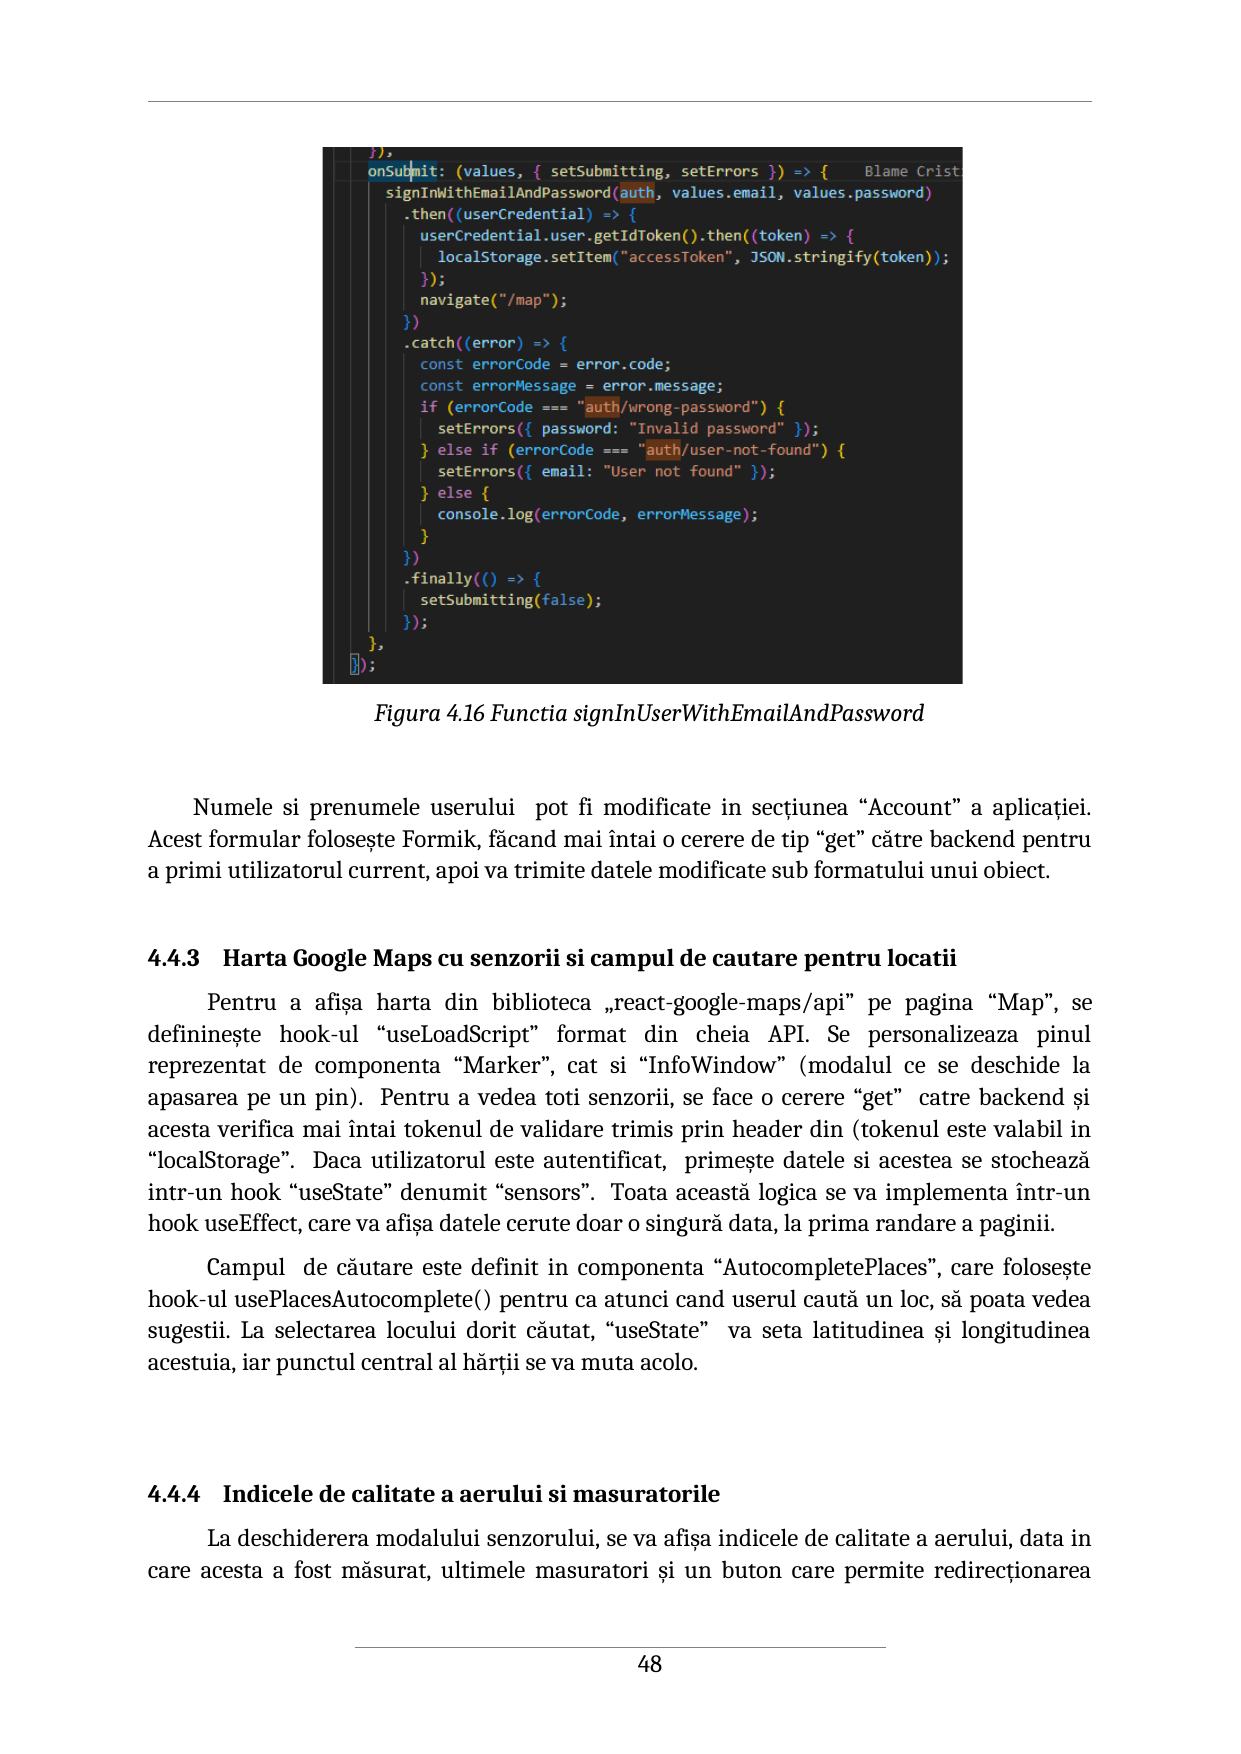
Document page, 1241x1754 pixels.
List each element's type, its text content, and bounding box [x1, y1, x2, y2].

text Figura 4.16 Functia signInUserWithEmailAndPassword [148, 699, 1092, 728]
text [148, 1524, 1092, 1584]
text Numele si prenumele userului pot fi modificate in secțiunea “Account” a aplicației. Acest formular folosește Formik, făcand mai întai o cerere de tip “get” către backend pentru a primi utilizatorul current, apoi va trimite datele modificate sub formatului unui obiect. [148, 793, 1092, 885]
subtitle Indicele de calitate a aerului si masuratorile [148, 1480, 1092, 1509]
picture [322, 147, 963, 684]
text Campul de căutare este definit in componenta “AutocompletePlaces”, care folosește hook-ul usePlacesAutocomplete() pentru ca atunci cand userul caută un loc, să poata vedea sugestii. La selectarea locului dorit căutat, “useState” va seta latitudinea și longitudinea acestuia, iar punctul central al hărții se va muta acolo. [148, 1253, 1092, 1377]
subtitle Harta Google Maps cu senzorii si campul de cautare pentru locatii [148, 944, 1092, 973]
text Pentru a afișa harta din biblioteca „react-google-maps/api” pe pagina “Map”, se defininește hook-ul “useLoadScript” format din cheia API. Se personalizeaza pinul reprezentat de componenta “Marker”, cat si “InfoWindow” (modalul ce se deschide la apasarea pe un pin). Pentru a vedea toti senzorii, se face o cerere “get” catre backend și acesta verifica mai întai tokenul de validare trimis prin header din (tokenul este valabil in “localStorage”. Daca utilizatorul este autentificat, primește datele si acestea se stochează intr-un hook “useState” denumit “sensors”. Toata această logica se va implementa într-un hook useEffect, care va afișa datele cerute doar o singură data, la prima randare a paginii. [148, 988, 1092, 1238]
